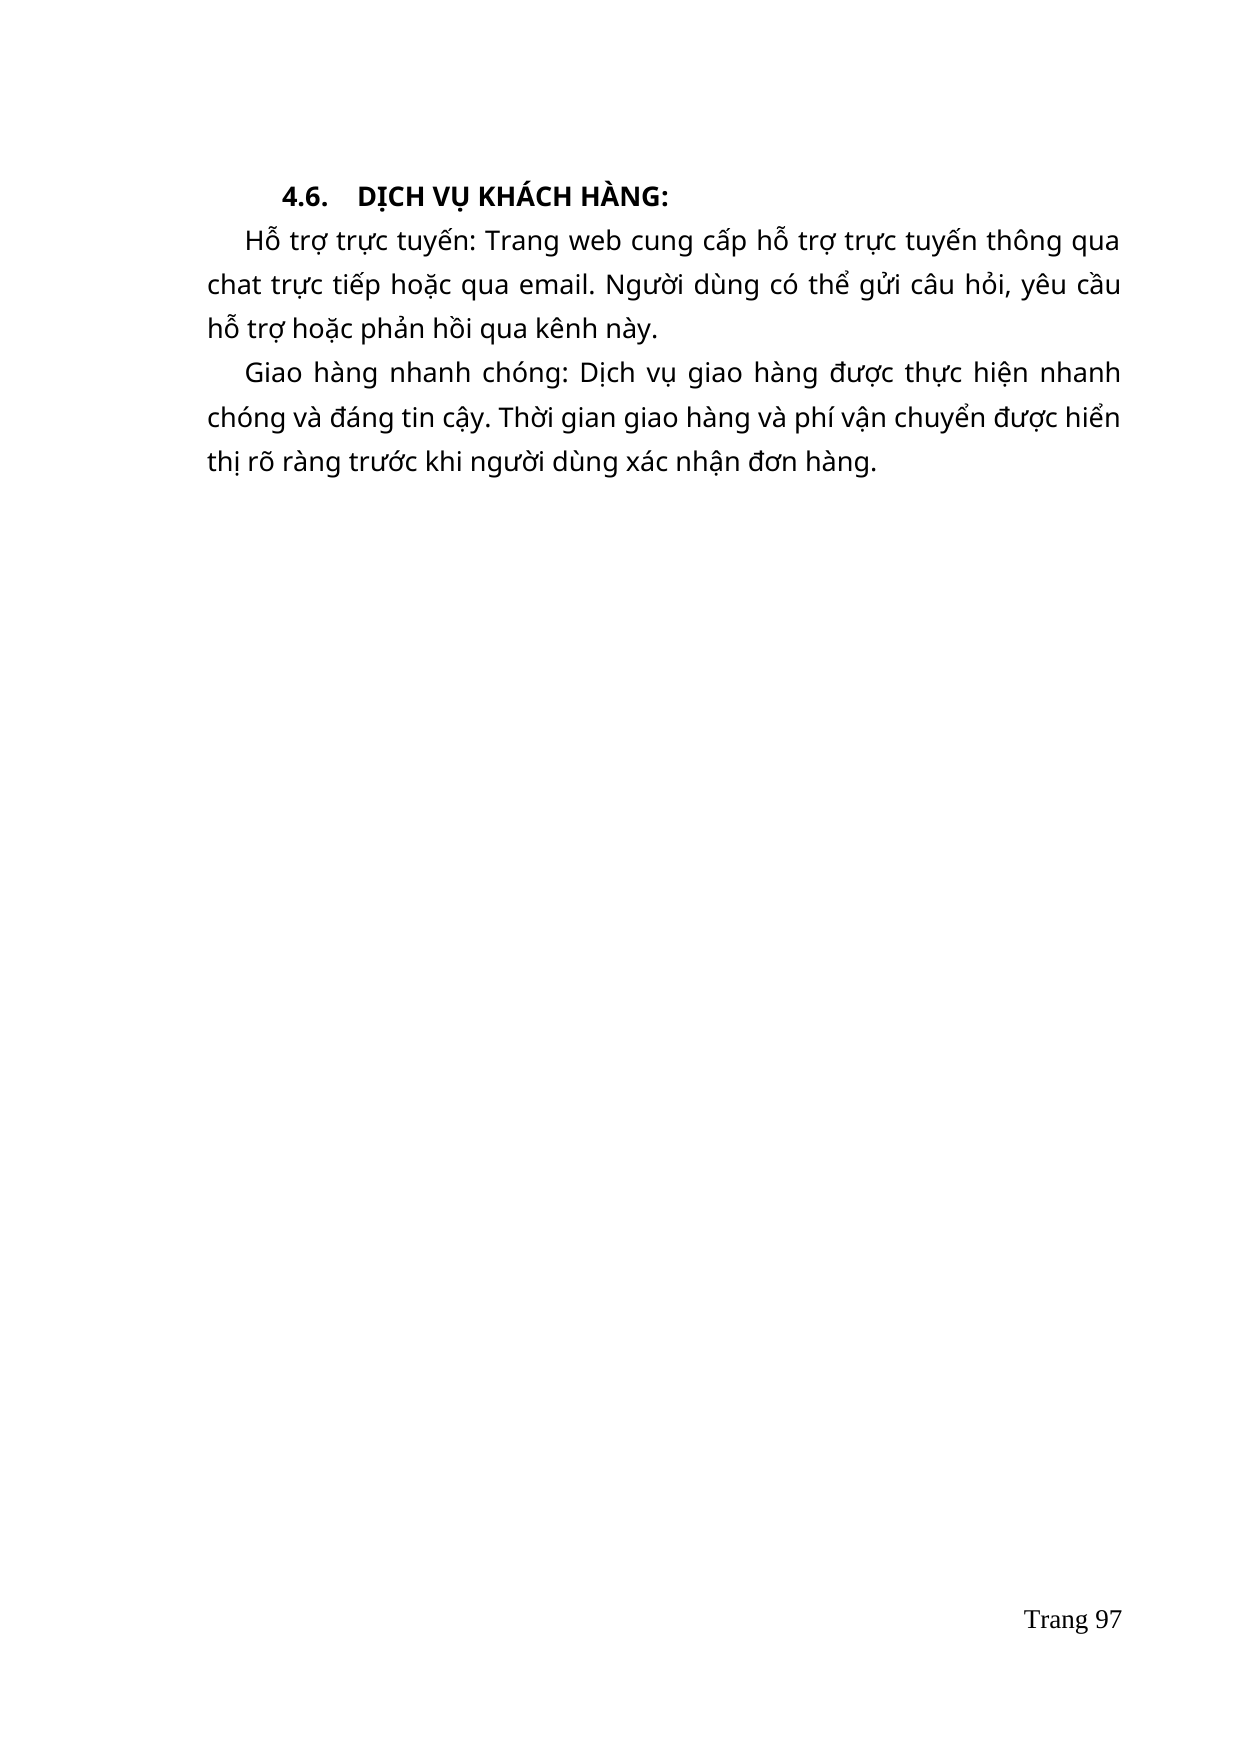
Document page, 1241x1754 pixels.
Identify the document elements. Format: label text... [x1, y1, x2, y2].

text Giao hàng nhanh chóng: Dịch vụ giao hàng được thực hiện nhanh chóng và đáng tin cậy. Thời gian giao hàng và phí vận chuyển được hiển thị rõ ràng trước khi người dùng xác nhận đơn hàng. [207, 354, 1122, 479]
subtitle DỊCH VỤ KHÁCH HÀNG: [282, 177, 1122, 214]
text Hỗ trợ trực tuyến: Trang web cung cấp hỗ trợ trực tuyến thông qua chat trực tiếp hoặc qua email. Người dùng có thể gửi câu hỏi, yêu cầu hỗ trợ hoặc phản hồi qua kênh này. [207, 221, 1122, 347]
